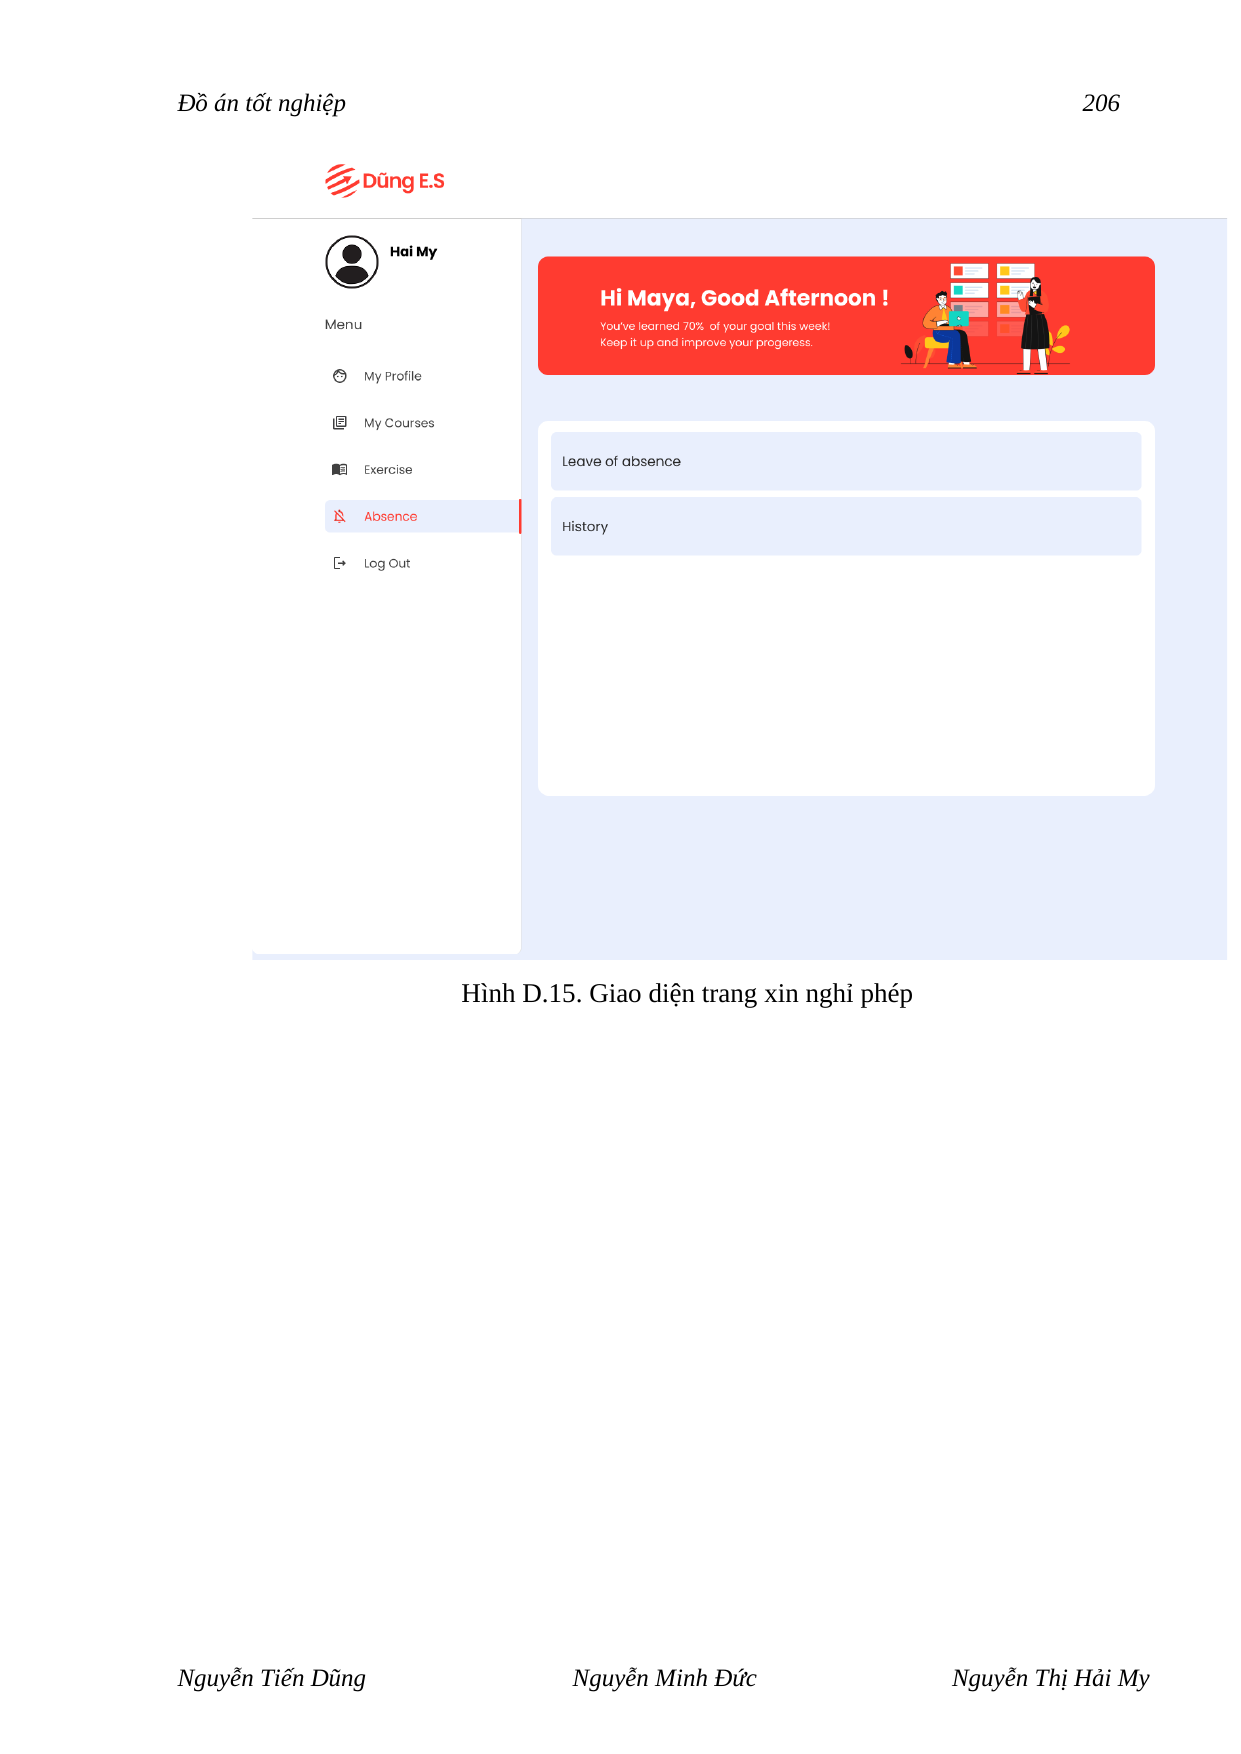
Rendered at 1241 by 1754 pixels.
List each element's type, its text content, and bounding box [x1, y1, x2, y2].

picture [252, 143, 1228, 960]
text Hình D.15. Giao diện trang xin nghỉ phép [252, 977, 1122, 1008]
